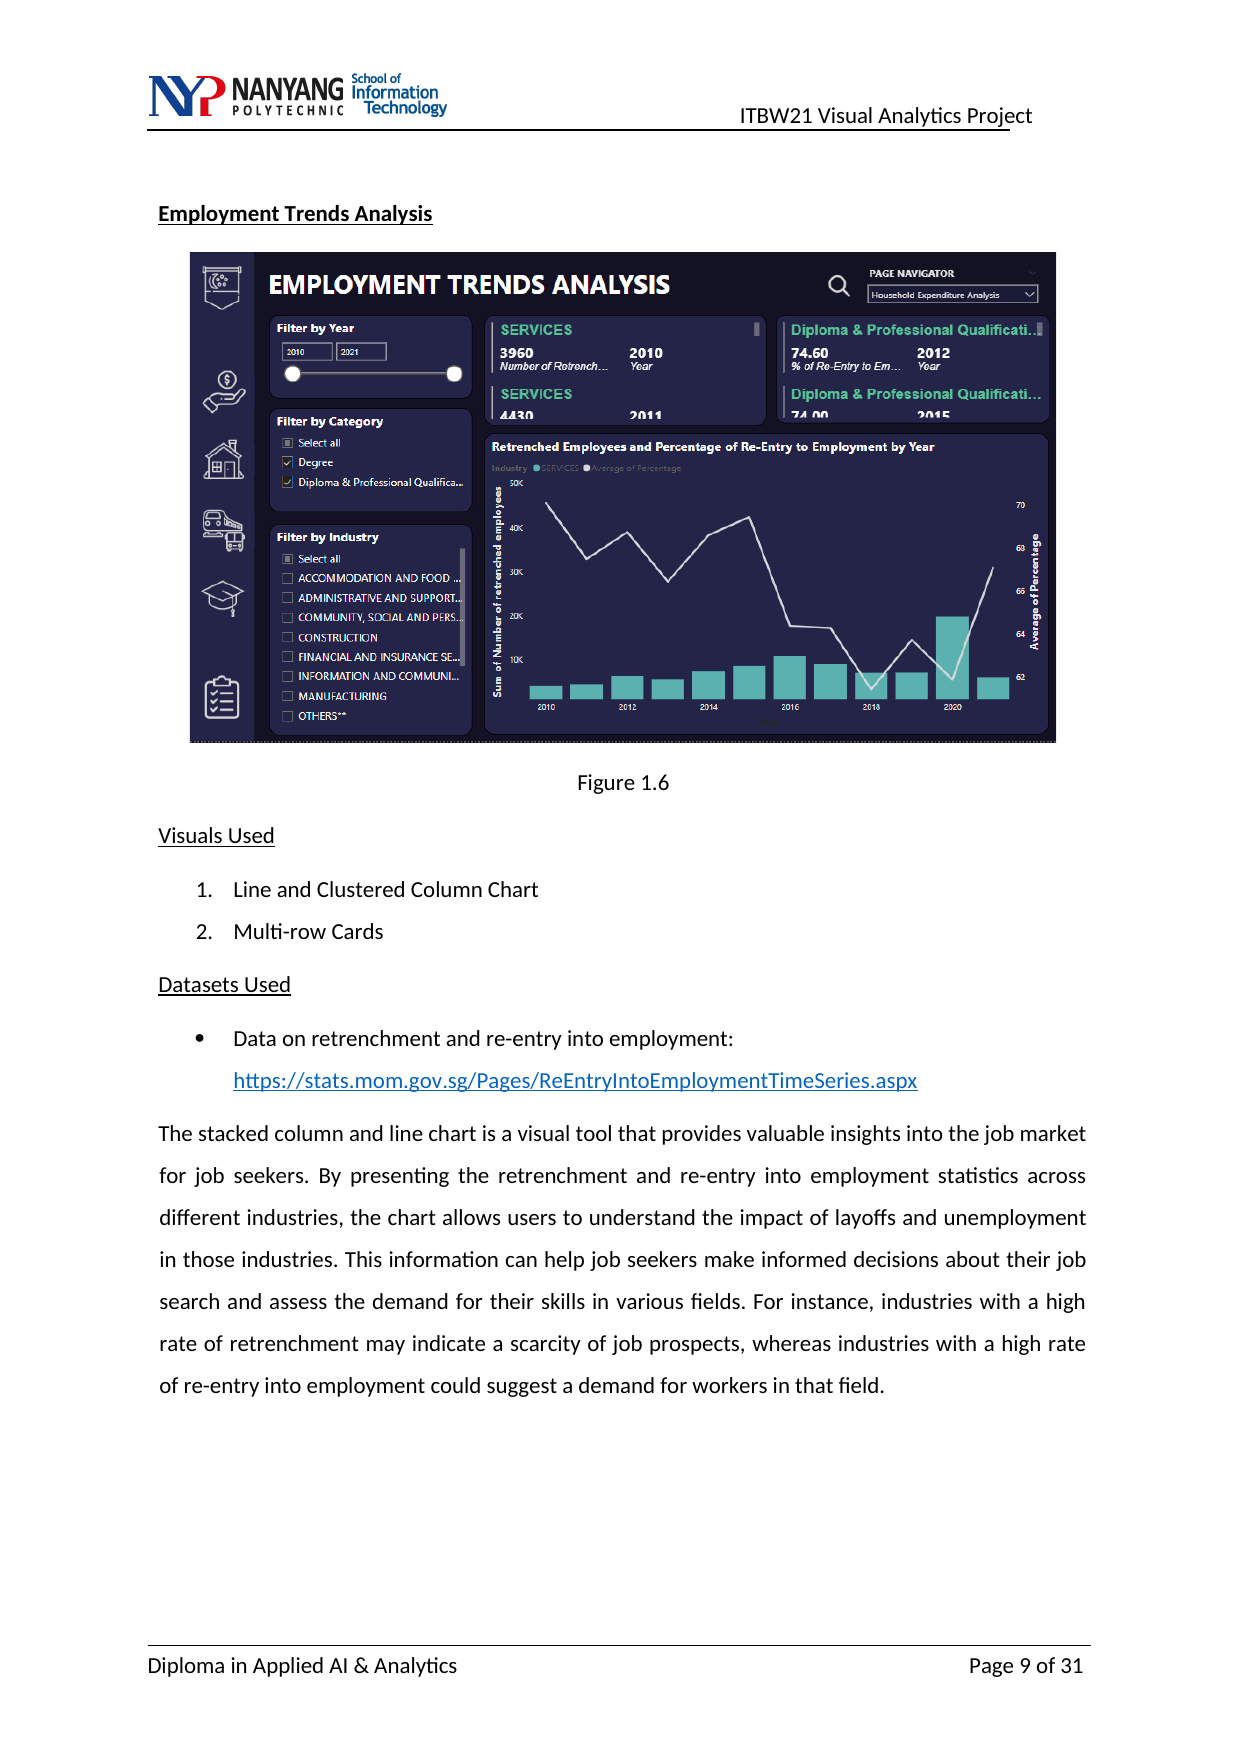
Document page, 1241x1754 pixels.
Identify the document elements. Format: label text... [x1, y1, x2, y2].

text The stacked column and line chart is a visual tool that provides valuable insights into the job market for job seekers. By presenting the retrenchment and re-entry into employment statistics across different industries, the chart allows users to understand the impact of layoffs and unemployment in those industries. This information can help job seekers make informed decisions about their job search and assess the demand for their skills in various fields. For instance, industries with a high rate of retrenchment may indicate a scarcity of job prospects, whereas industries with a high rate of re-entry into employment could suggest a demand for workers in that field. [158, 1119, 1088, 1399]
picture [149, 76, 343, 116]
text Visuals Used [158, 822, 1088, 849]
text Employment Trends Analysis [158, 199, 1088, 227]
text Figure 1.6 [158, 768, 1088, 796]
list Data on retrenchment and re-entry into employment: https://stats.mom.gov.sg/Pages/ReEntryIntoEmploymentTimeSeries.aspx [196, 1024, 1088, 1094]
text Datasets Used [158, 970, 1088, 998]
picture [189, 252, 1057, 743]
picture [352, 73, 447, 117]
list Line and Clustered Column Chart [196, 875, 1088, 903]
list Multi-row Cards [196, 917, 1088, 945]
